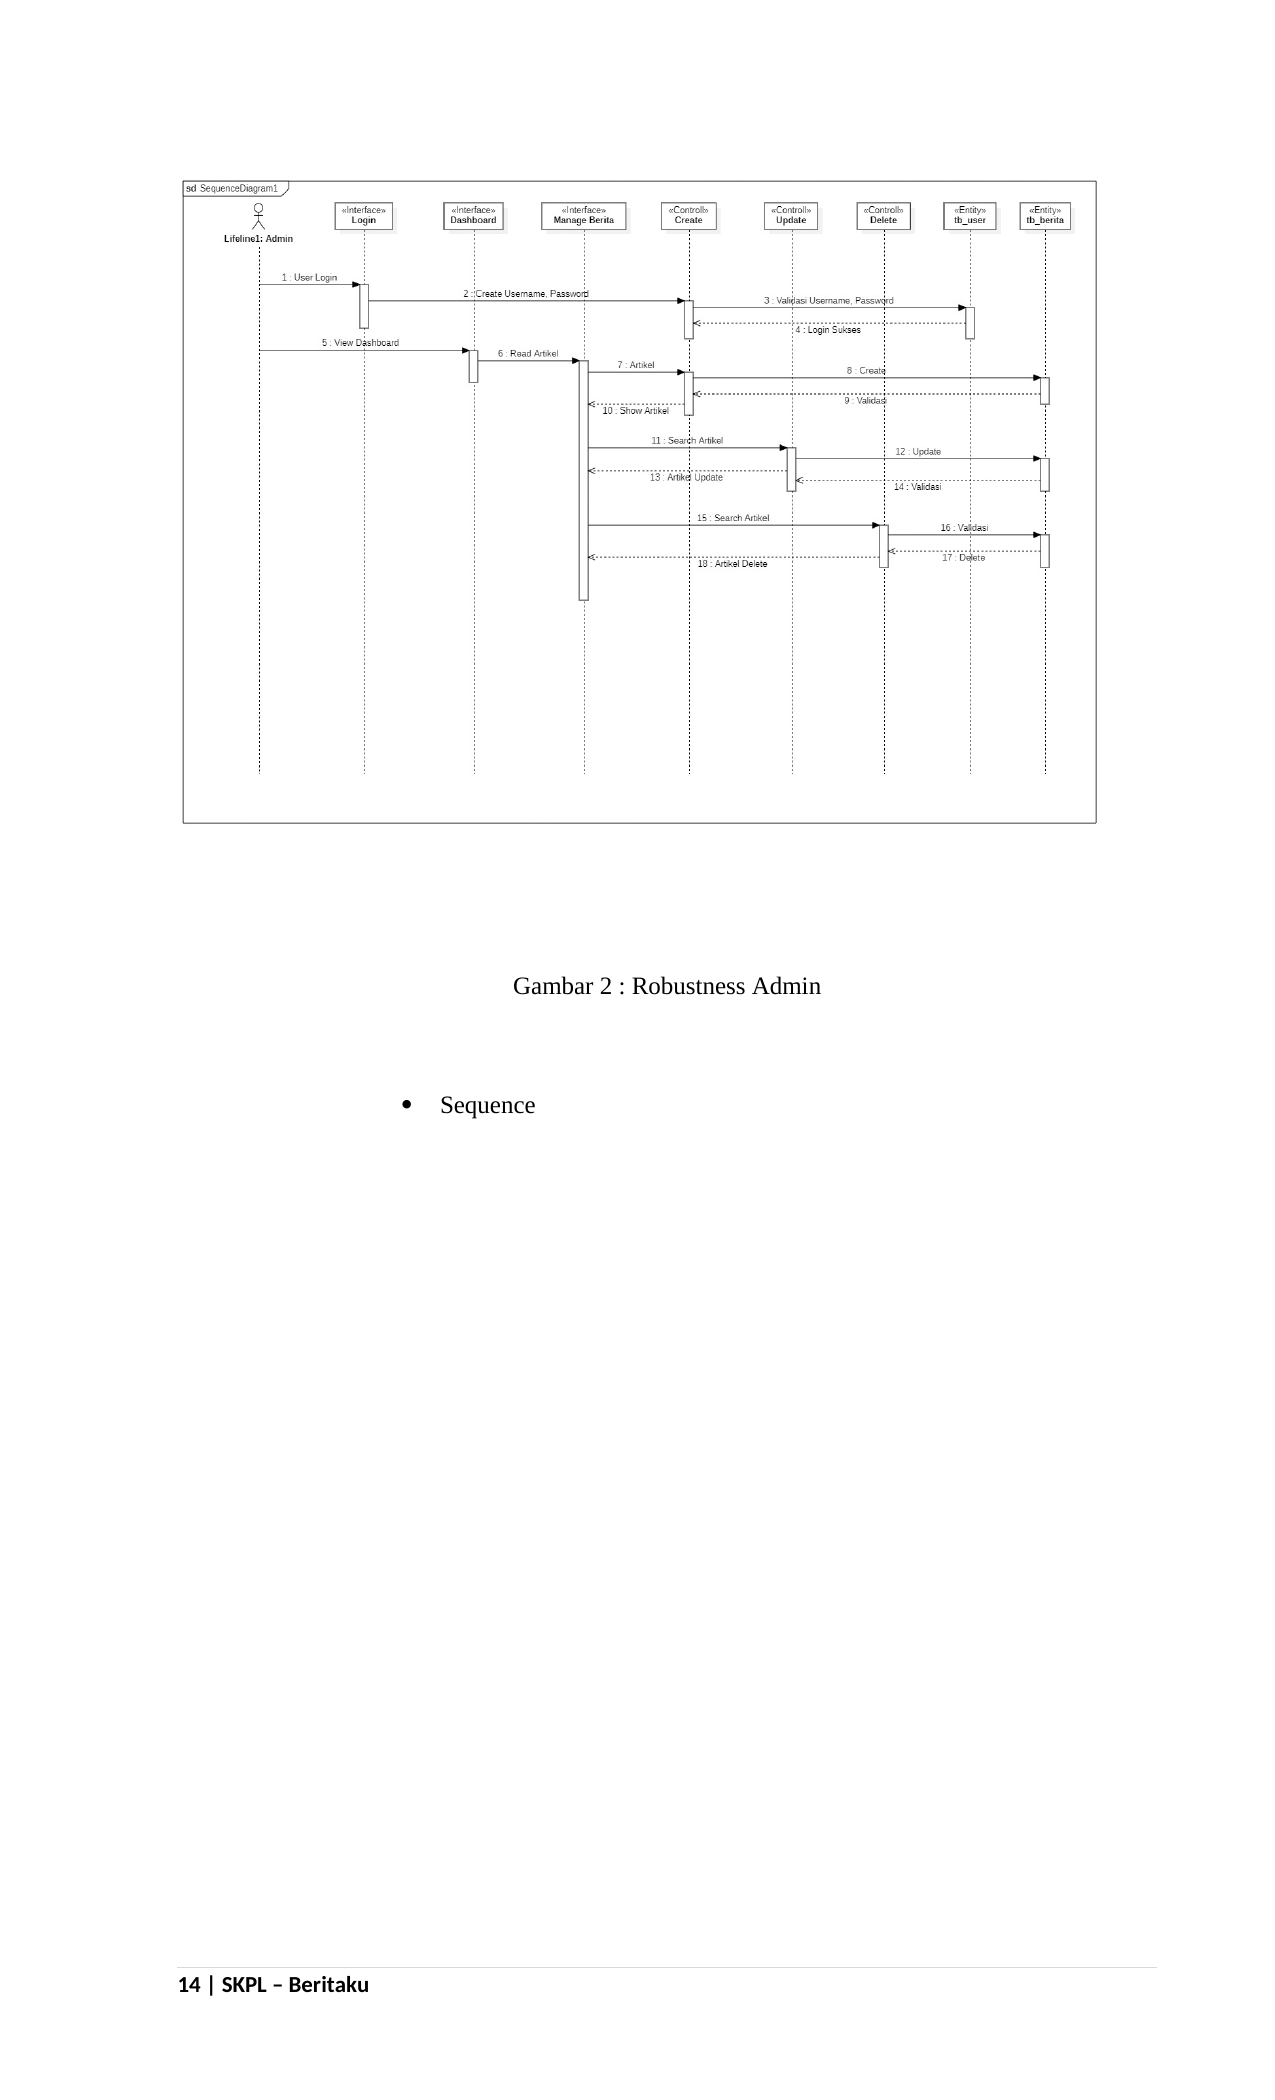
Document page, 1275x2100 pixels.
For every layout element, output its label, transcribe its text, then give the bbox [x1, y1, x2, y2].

picture [176, 175, 1123, 850]
text Gambar 2 : Robustness Admin [177, 971, 1157, 999]
list Sequence [402, 1090, 1157, 1119]
